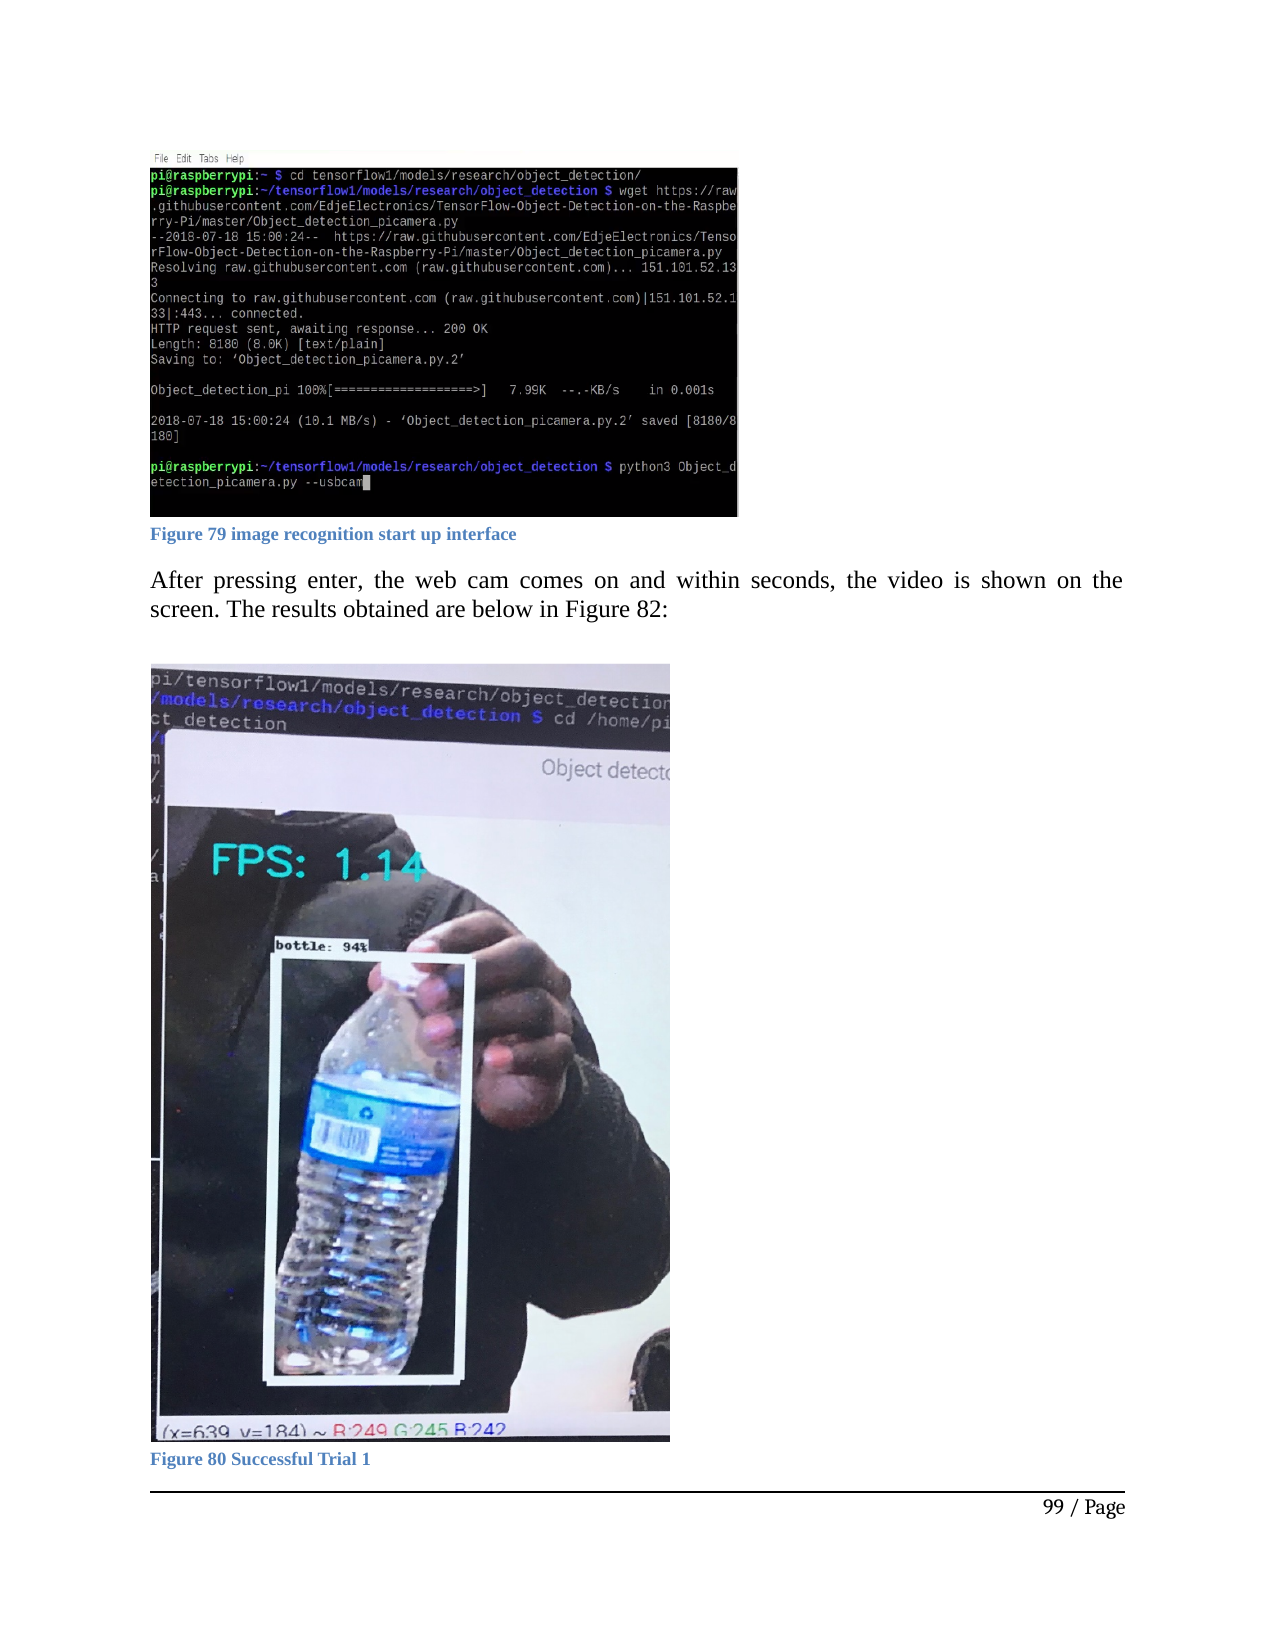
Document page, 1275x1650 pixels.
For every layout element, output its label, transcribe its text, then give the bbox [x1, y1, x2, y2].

text After pressing enter, the web cam comes on and within seconds, the video is shown on the screen. The results obtained are below in Figure 82: [150, 565, 1125, 622]
picture [151, 664, 670, 1442]
picture [150, 150, 739, 517]
